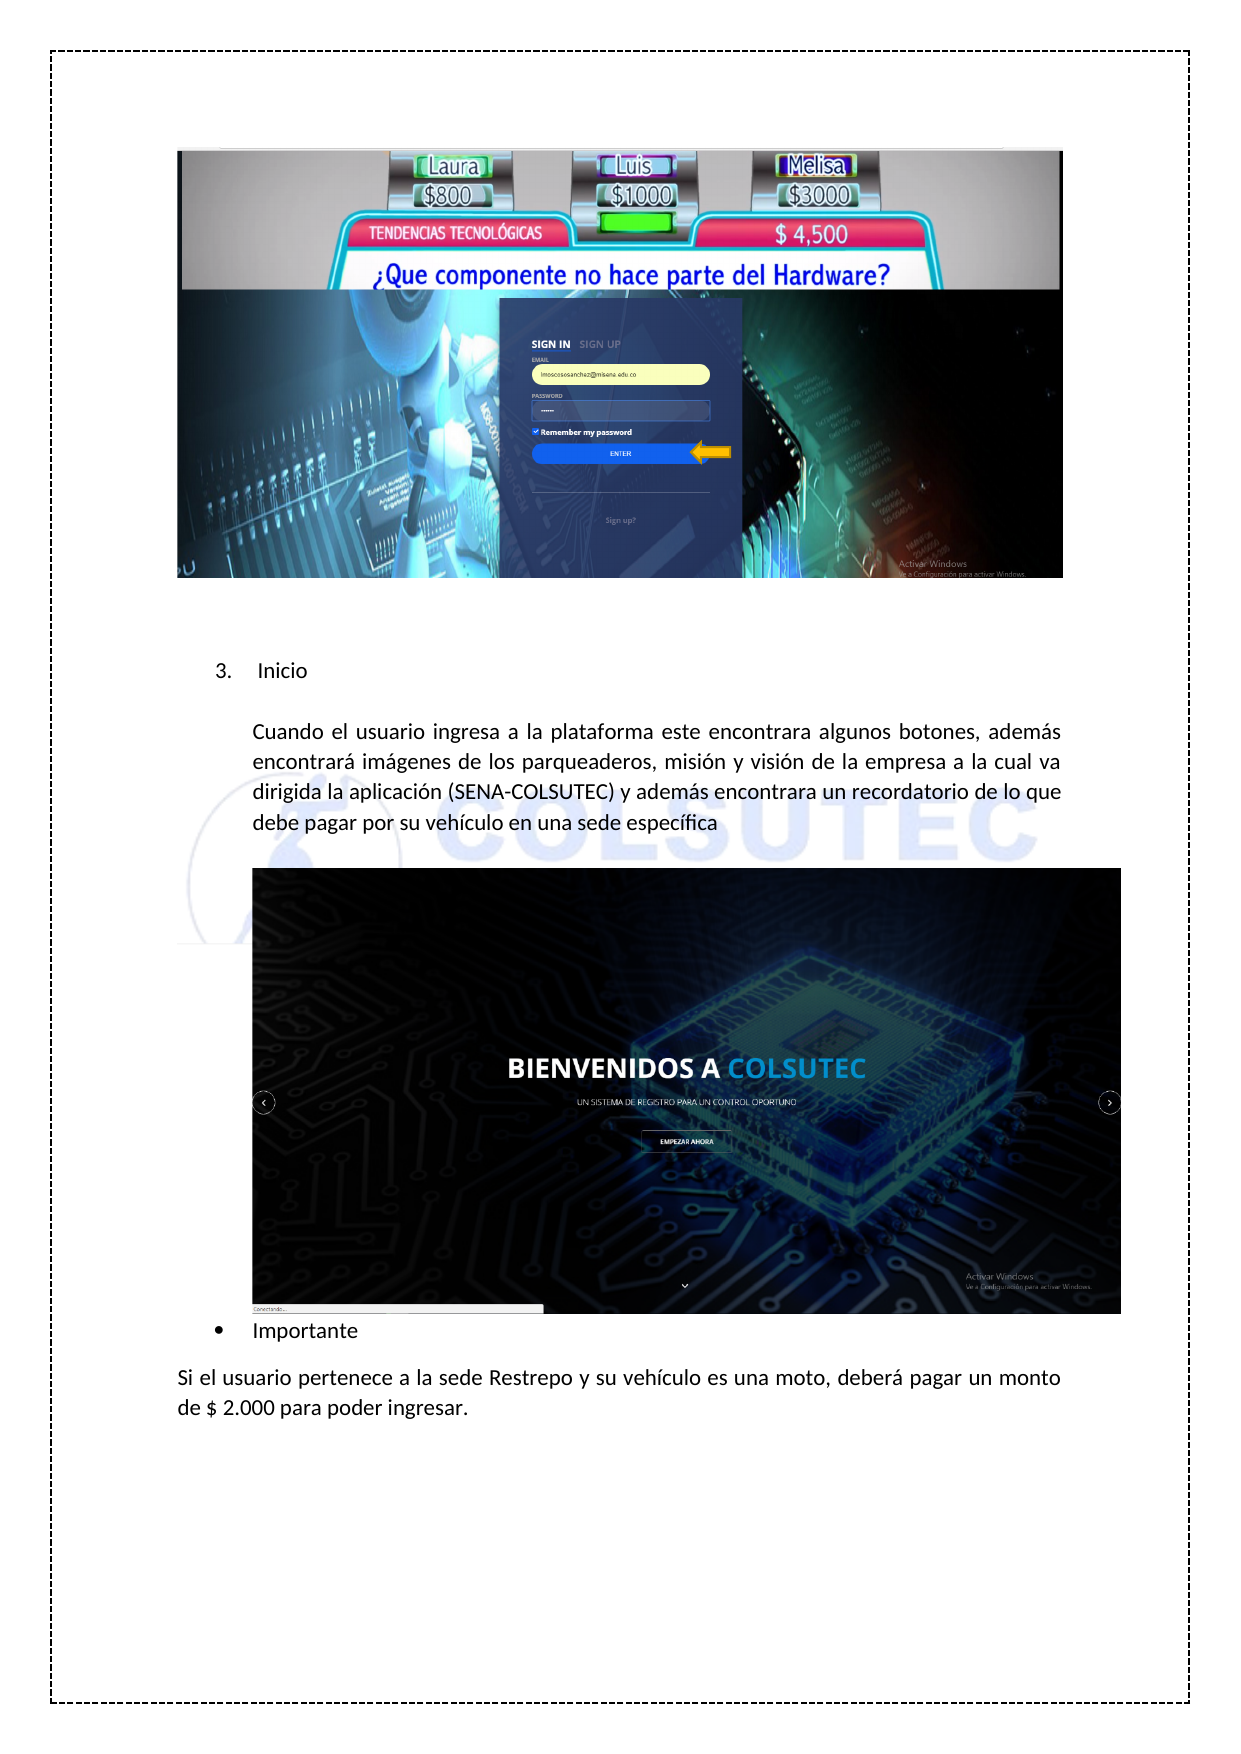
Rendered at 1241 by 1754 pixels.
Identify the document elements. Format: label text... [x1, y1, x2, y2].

list Cuando el usuario ingresa a la plataforma este encontrara algunos botones, además encontrará imágenes de los parqueaderos, misión y visión de la empresa a la cual va dirigida la aplicación (SENA-COLSUTEC) y además encontrara un recordatorio de lo que debe pagar por su vehículo en una sede específica [252, 717, 1063, 836]
text Si el usuario pertenece a la sede Restrepo y su vehículo es una moto, deberá pagar un monto de $ 2.000 para poder ingresar. [177, 1363, 1063, 1421]
picture [177, 147, 1063, 578]
list Importante [215, 1316, 1063, 1344]
list Inicio [215, 657, 1063, 684]
picture [252, 868, 1121, 1314]
